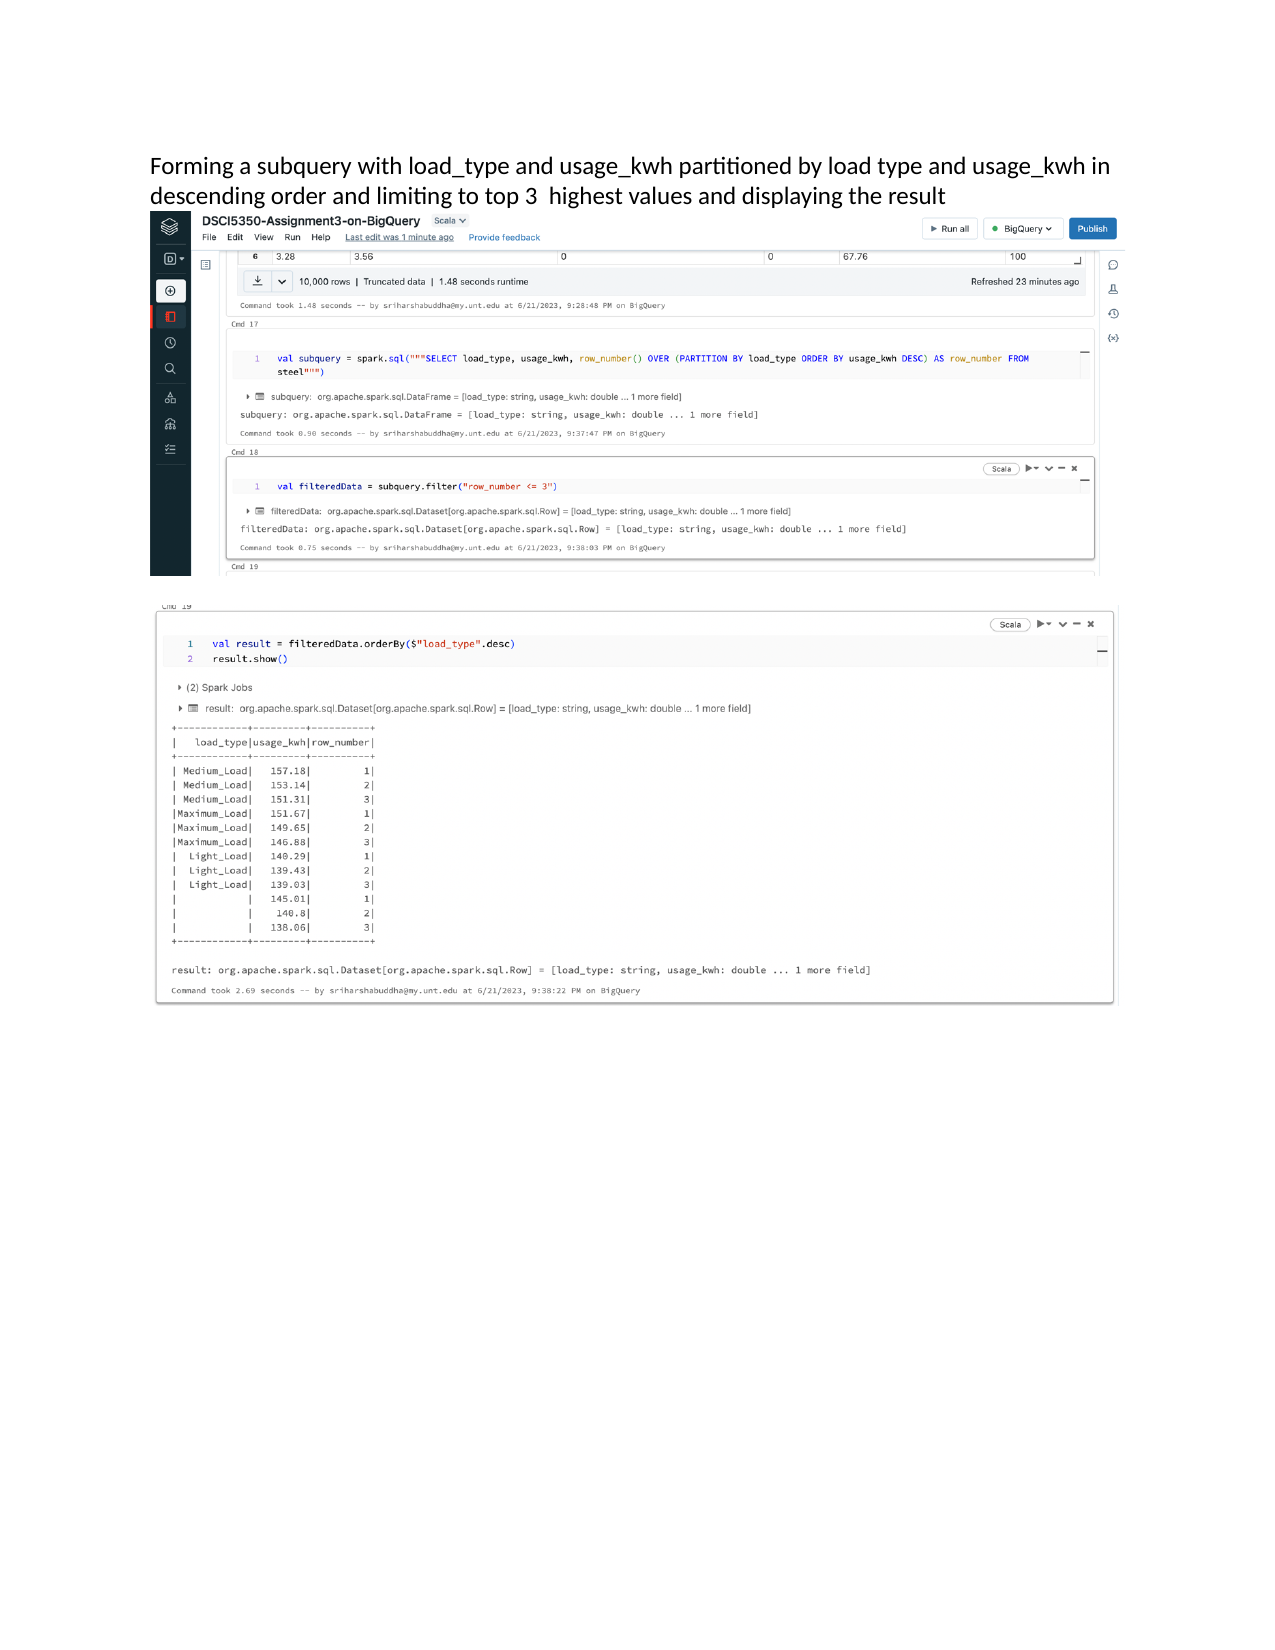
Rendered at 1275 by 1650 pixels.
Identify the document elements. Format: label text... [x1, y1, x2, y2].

picture [150, 605, 1125, 1006]
text Forming a subquery with load_type and usage_kwh partitioned by load type and usage_kwh in descending order and limiting to top 3 highest values and displaying the result [150, 150, 1125, 211]
picture [150, 211, 1125, 576]
